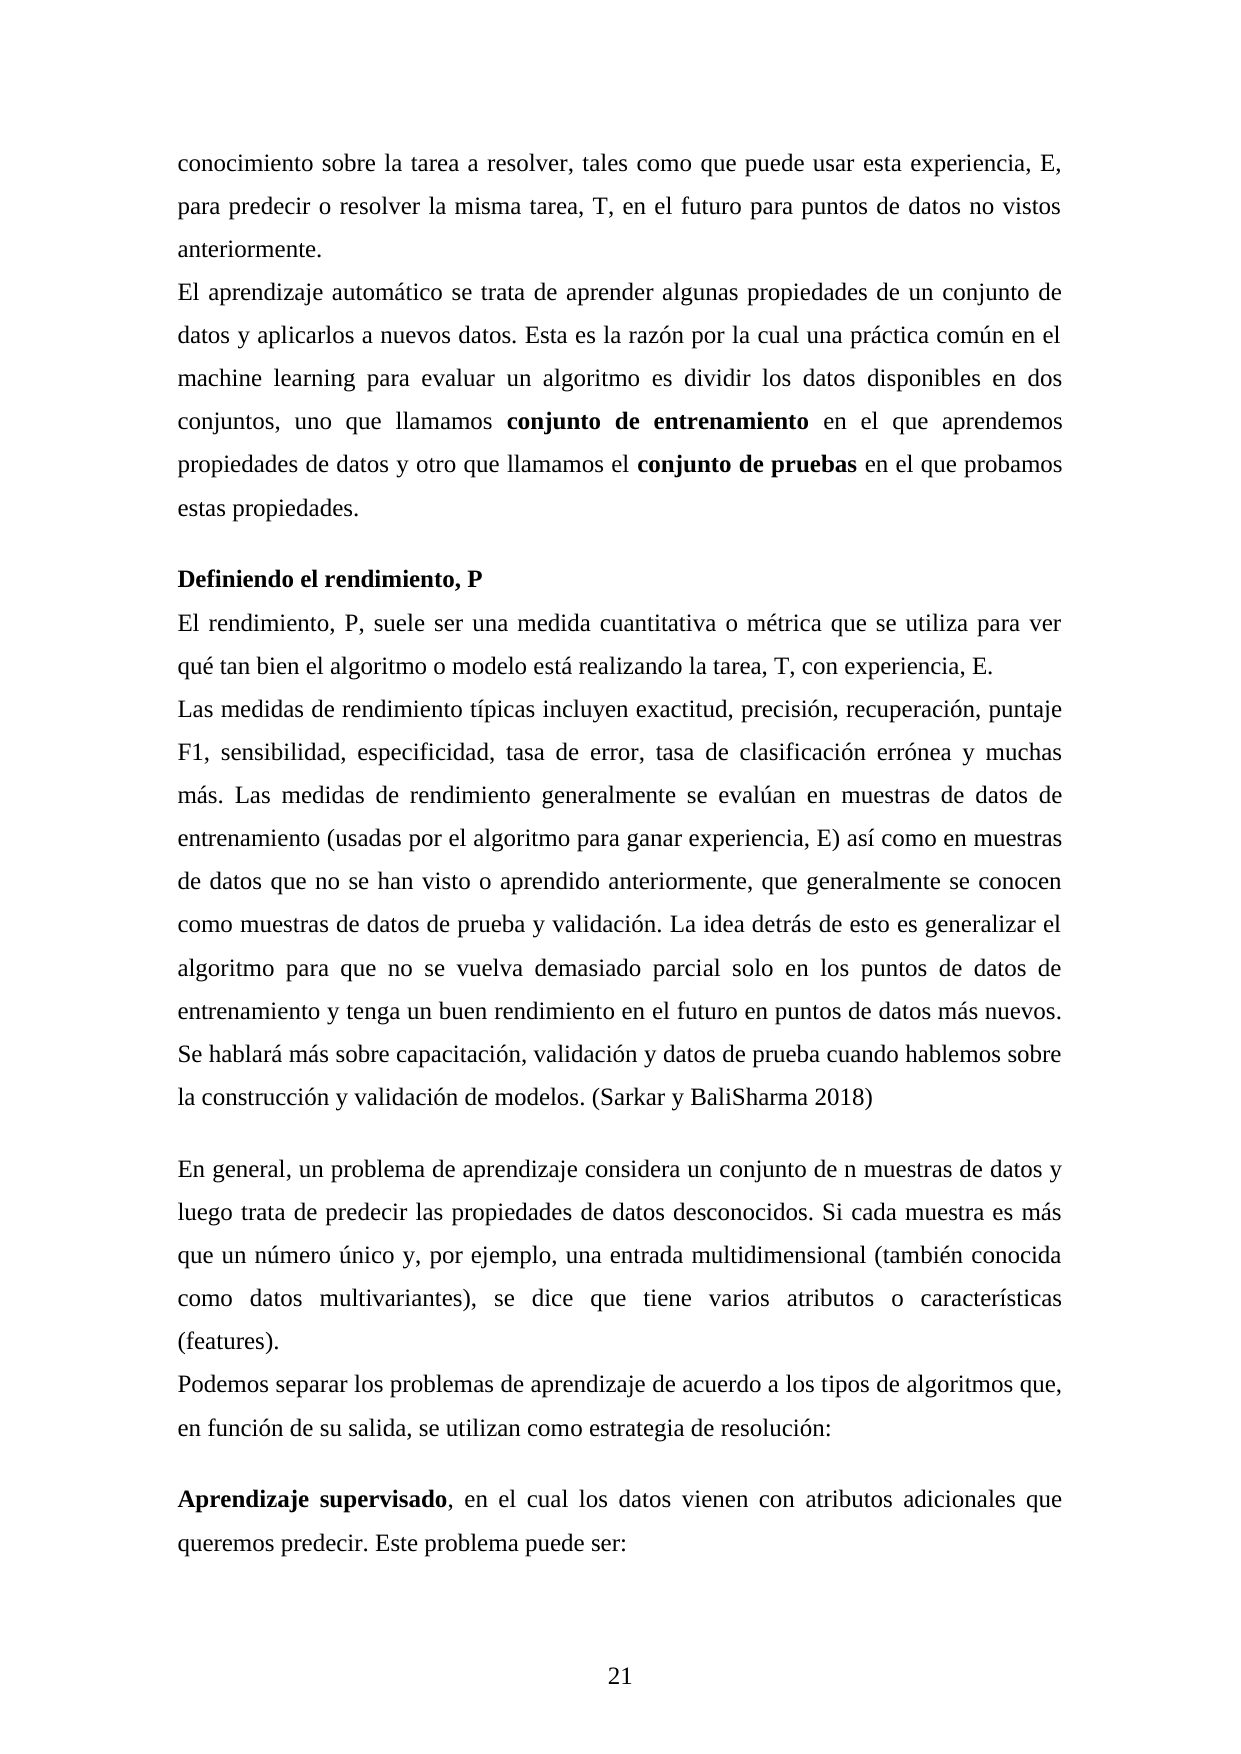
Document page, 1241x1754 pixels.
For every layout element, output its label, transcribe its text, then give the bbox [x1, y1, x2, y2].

text Aprendizaje supervisado, en el cual los datos vienen con atributos adicionales que queremos predecir. Este problema puede ser: [177, 1484, 1063, 1556]
text Podemos separar los problemas de aprendizaje de acuerdo a los tipos de algoritmos que, en función de su salida, se utilizan como estrategia de resolución: [177, 1369, 1063, 1441]
text El aprendizaje automático se trata de aprender algunas propiedades de un conjunto de datos y aplicarlos a nuevos datos. Esta es la razón por la cual una práctica común en el machine learning para evaluar un algoritmo es dividir los datos disponibles en dos conjuntos, uno que llamamos conjunto de entrenamiento en el que aprendemos propiedades de datos y otro que llamamos el conjunto de pruebas en el que probamos estas propiedades. [177, 277, 1063, 521]
text Las medidas de rendimiento típicas incluyen exactitud, precisión, recuperación, puntaje F1, sensibilidad, especificidad, tasa de error, tasa de clasificación errónea y muchas más. Las medidas de rendimiento generalmente se evalúan en muestras de datos de entrenamiento (usadas por el algoritmo para ganar experiencia, E) así como en muestras de datos que no se han visto o aprendido anteriormente, que generalmente se conocen como muestras de datos de prueba y validación. La idea detrás de esto es generalizar el algoritmo para que no se vuelva demasiado parcial solo en los puntos de datos de entrenamiento y tenga un buen rendimiento en el futuro en puntos de datos más nuevos. Se hablará más sobre capacitación, validación y datos de prueba cuando hablemos sobre la construcción y validación de modelos. (Sarkar y BaliSharma 2018) [177, 694, 1063, 1111]
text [177, 148, 1063, 263]
text Definiendo el rendimiento, P [177, 564, 1063, 593]
text En general, un problema de aprendizaje considera un conjunto de n muestras de datos y luego trata de predecir las propiedades de datos desconocidos. Si cada muestra es más que un número único y, por ejemplo, una entrada multidimensional (también conocida como datos multivariantes), se dice que tiene varios atributos o características (features). [177, 1154, 1063, 1355]
text El rendimiento, P, suele ser una medida cuantitativa o métrica que se utiliza para ver qué tan bien el algoritmo o modelo está realizando la tarea, T, con experiencia, E. [177, 608, 1063, 679]
